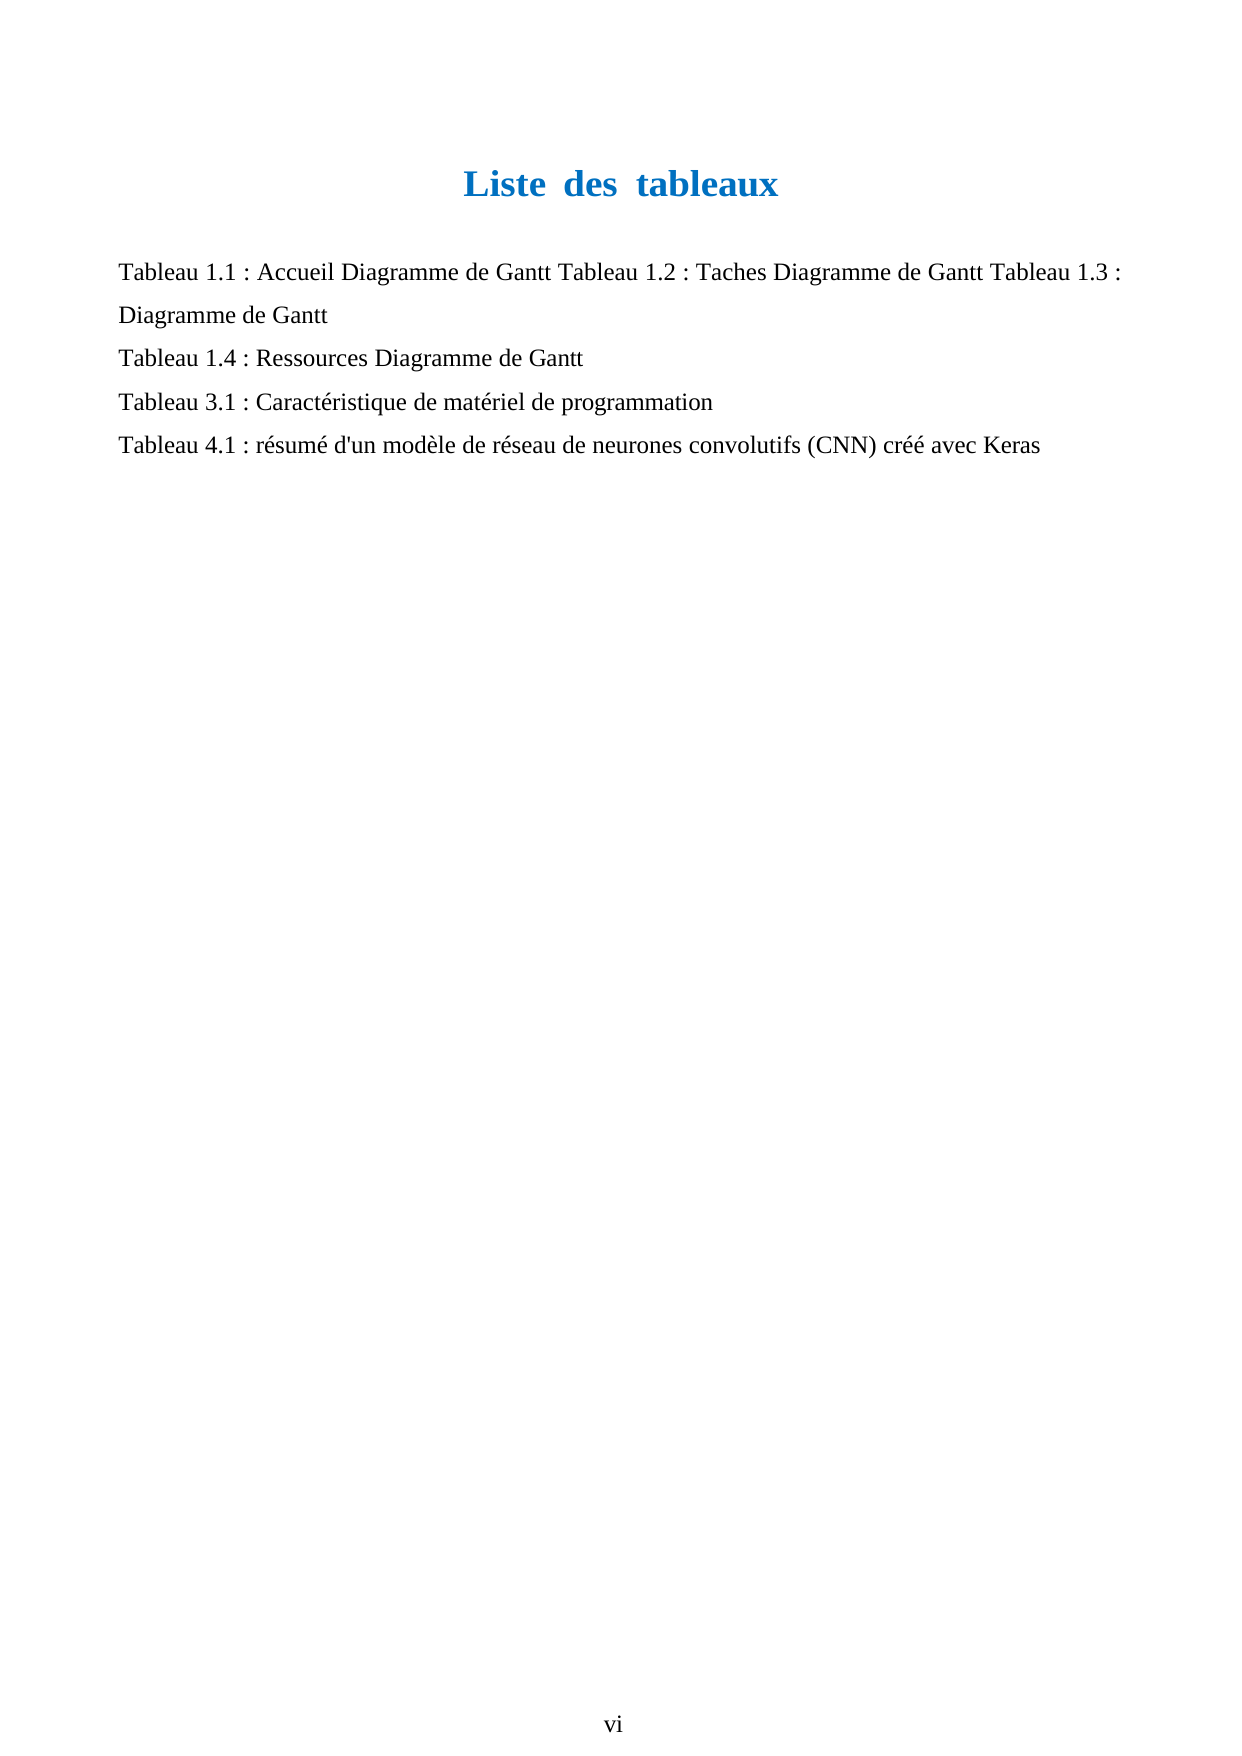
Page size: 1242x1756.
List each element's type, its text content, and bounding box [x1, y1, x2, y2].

text Tableau 4.1 : résumé d'un modèle de réseau de neurones convolutifs (CNN) créé avec Keras [118, 430, 1123, 458]
text Tableau 1.4 : Ressources Diagramme de Gantt [118, 343, 1123, 372]
subtitle Liste des tableaux [118, 162, 1123, 205]
text Tableau 1.1 : Accueil Diagramme de Gantt Tableau 1.2 : Taches Diagramme de Gantt Tableau 1.3 : Diagramme de Gantt [118, 257, 1123, 329]
text Tableau 3.1 : Caractéristique de matériel de programmation [118, 387, 1123, 415]
